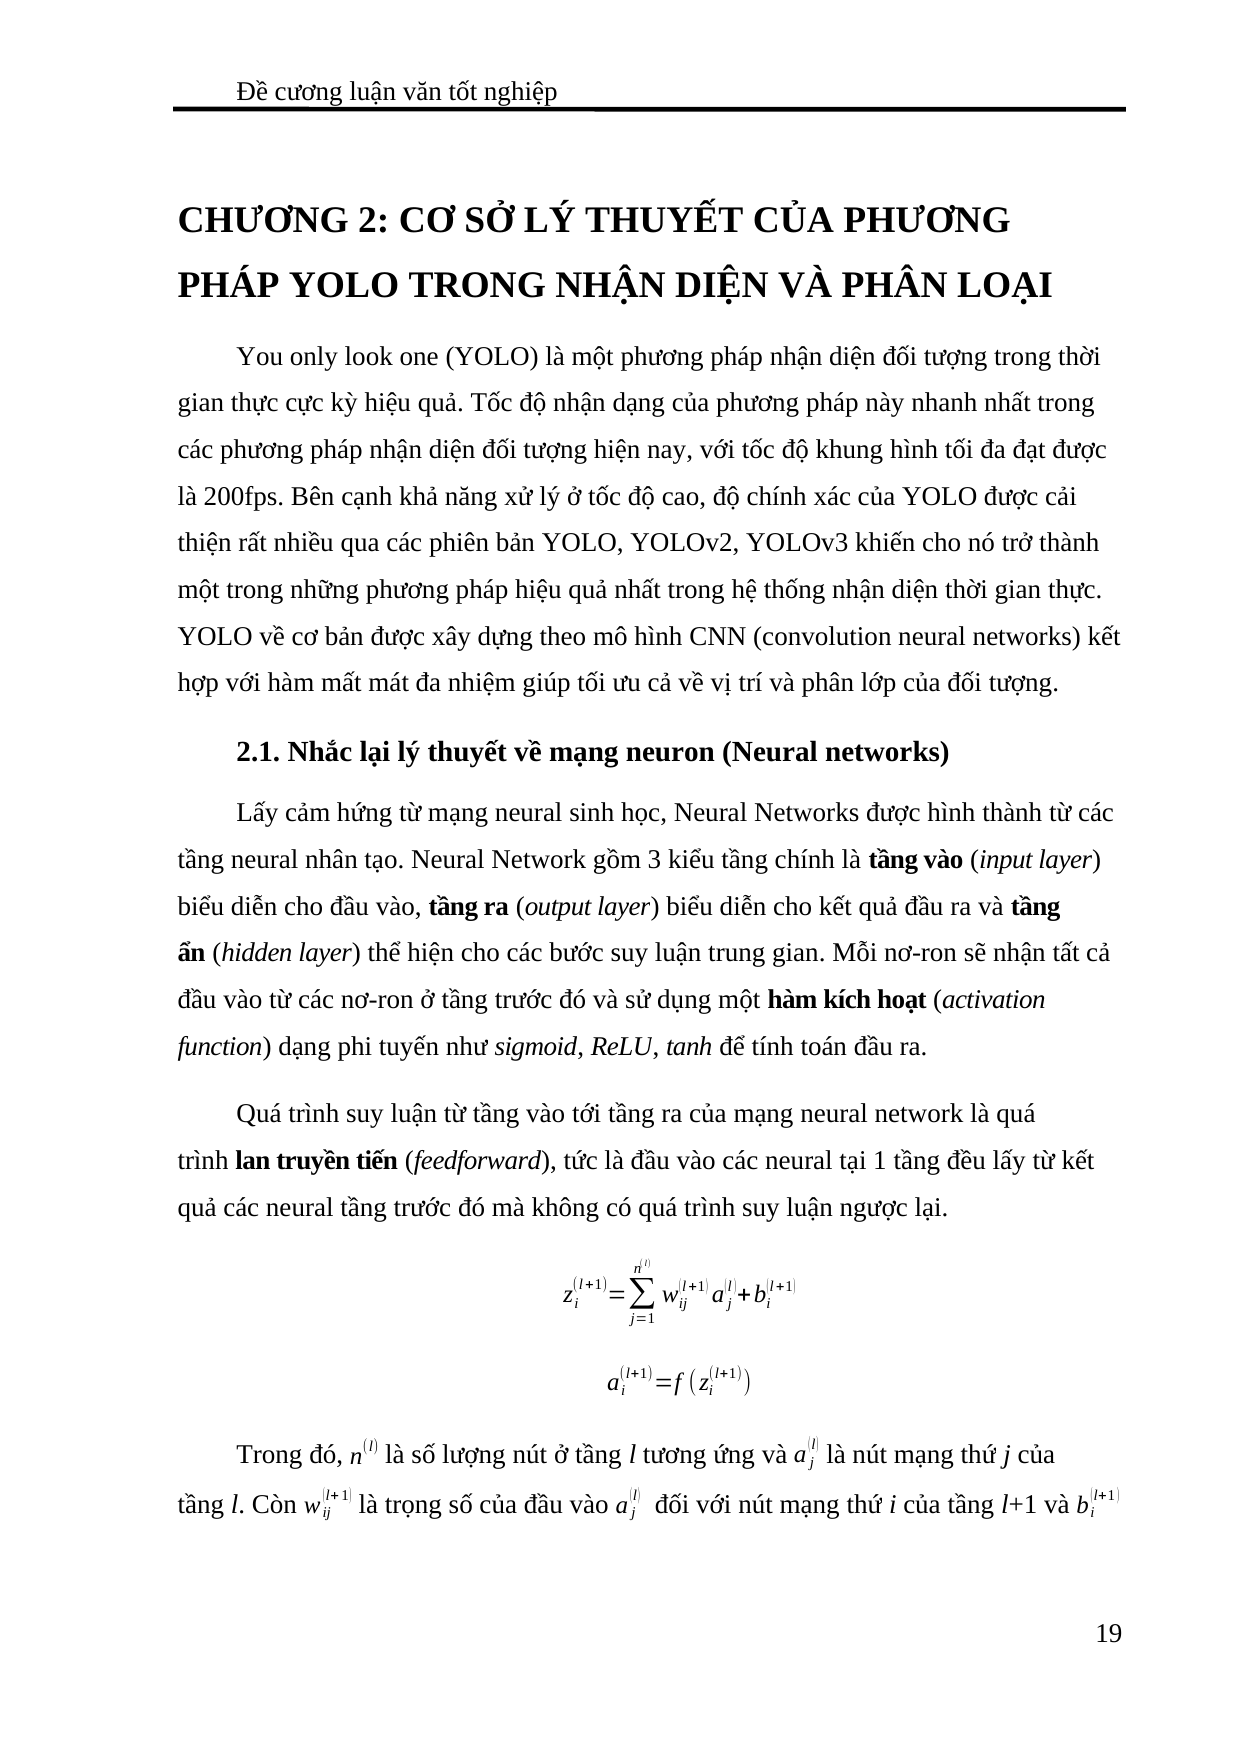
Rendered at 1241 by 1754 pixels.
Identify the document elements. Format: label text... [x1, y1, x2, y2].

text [177, 1436, 1122, 1522]
text Lấy cảm hứng từ mạng neural sinh học, Neural Networks được hình thành từ các tầng neural nhân tạo. Neural Network gồm 3 kiểu tầng chính là tầng vào (input layer) biểu diễn cho đầu vào, tầng ra (output layer) biểu diễn cho kết quả đầu ra và tầng ẩn (hidden layer) thể hiện cho các bước suy luận trung gian. Mỗi nơ-ron sẽ nhận tất cả đầu vào từ các nơ-ron ở tầng trước đó và sử dụng một hàm kích hoạt (activation function) dạng phi tuyến như sigmoid, ReLU, tanh để tính toán đầu ra. [177, 797, 1122, 1061]
subtitle CHƯƠNG 2: CƠ SỞ LÝ THUYẾT CỦA PHƯƠNG PHÁP YOLO TRONG NHẬN DIỆN VÀ PHÂN LOẠI [177, 198, 1122, 306]
text Quá trình suy luận từ tầng vào tới tầng ra của mạng neural network là quá trình lan truyền tiến (feedforward), tức là đầu vào các neural tại 1 tầng đều lấy từ kết quả các neural tầng trước đó mà không có quá trình suy luận ngược lại. [177, 1097, 1122, 1222]
subtitle 2.1. Nhắc lại lý thuyết về mạng neuron (Neural networks) [177, 734, 1122, 767]
text You only look one (YOLO) là một phương pháp nhận diện đối tượng trong thời gian thực cực kỳ hiệu quả. Tốc độ nhận dạng của phương pháp này nhanh nhất trong các phương pháp nhận diện đối tượng hiện nay, với tốc độ khung hình tối đa đạt được là 200fps. Bên cạnh khả năng xử lý ở tốc độ cao, độ chính xác của YOLO được cải thiện rất nhiều qua các phiên bản YOLO, YOLOv2, YOLOv3 khiến cho nó trở thành một trong những phương pháp hiệu quả nhất trong hệ thống nhận diện thời gian thực. YOLO về cơ bản được xây dựng theo mô hình CNN (convolution neural networks) kết hợp với hàm mất mát đa nhiệm giúp tối ưu cả về vị trí và phân lớp của đối tượng. [177, 339, 1122, 697]
